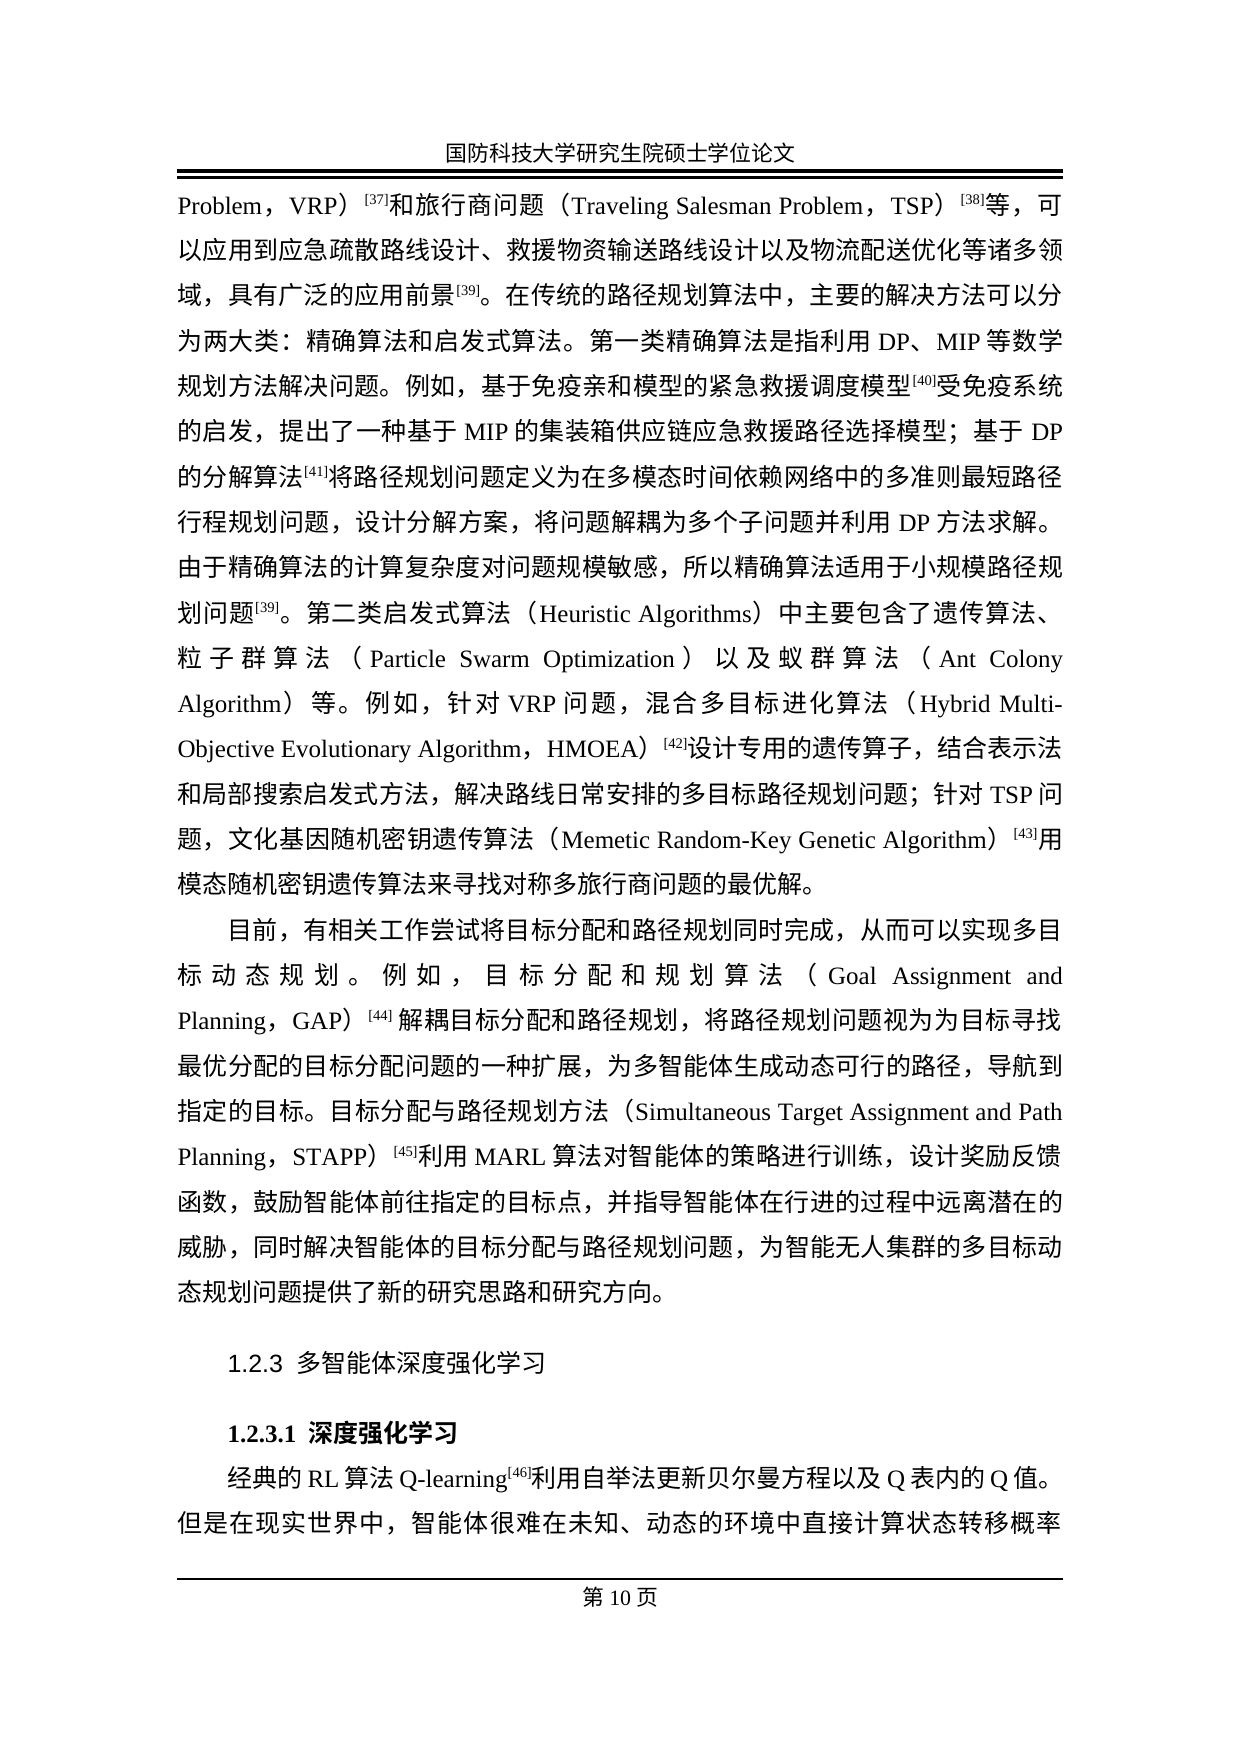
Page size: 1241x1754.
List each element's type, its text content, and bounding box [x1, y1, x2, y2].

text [177, 185, 1063, 901]
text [177, 1459, 1063, 1540]
text 1.2.3.1 深度强化学习 [177, 1413, 1063, 1449]
text 目前，有相关工作尝试将目标分配和路径规划同时完成，从而可以实现多目标动态规划。例如，目标分配和规划算法（Goal Assignment and Planning，GAP）[44] 解耦目标分配和路径规划，将路径规划问题视为为目标寻找最优分配的目标分配问题的一种扩展，为多智能体生成动态可行的路径，导航到指定的目标。目标分配与路径规划方法（Simultaneous Target Assignment and Path Planning，STAPP）[45]利用MARL算法对智能体的策略进行训练，设计奖励反馈函数，鼓励智能体前往指定的目标点，并指导智能体在行进的过程中远离潜在的威胁，同时解决智能体的目标分配与路径规划问题，为智能无人集群的多目标动态规划问题提供了新的研究思路和研究方向。 [177, 910, 1063, 1309]
text 1.2.3 多智能体深度强化学习 [177, 1343, 1063, 1379]
